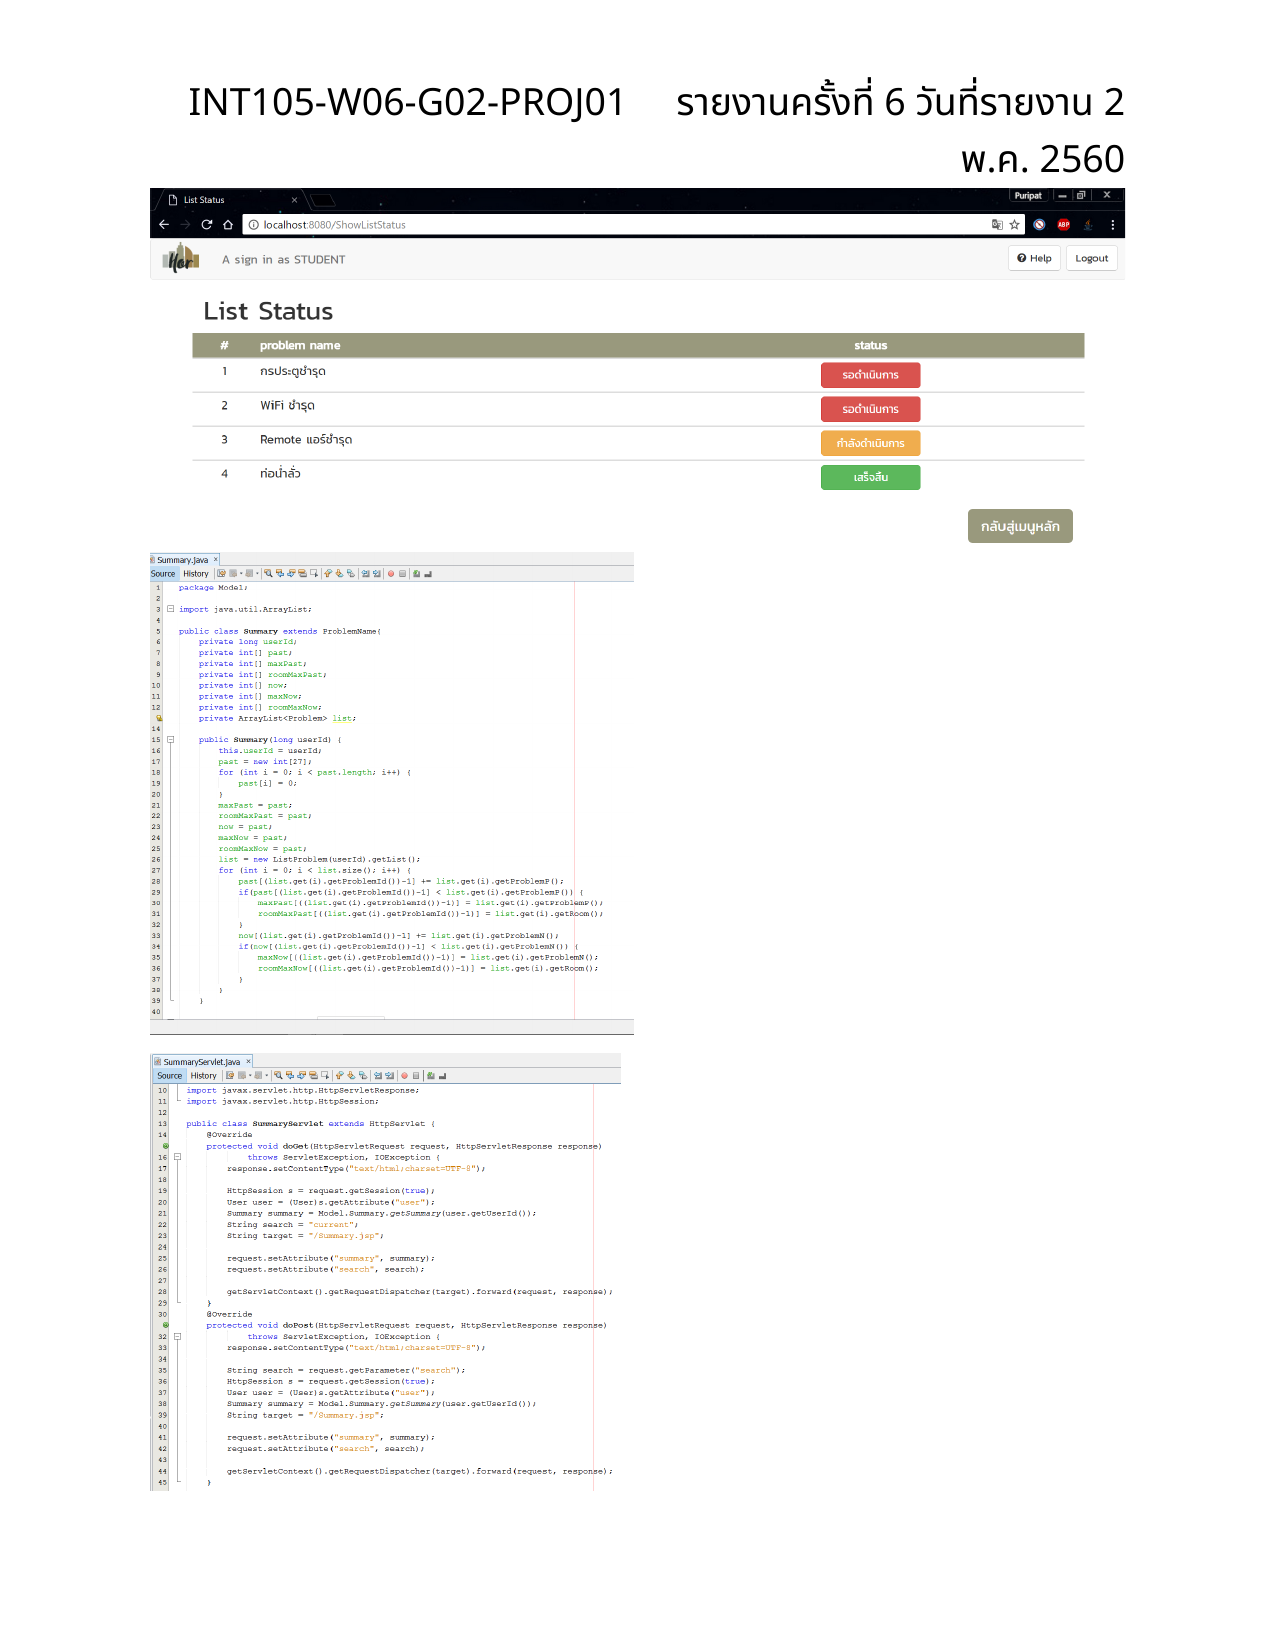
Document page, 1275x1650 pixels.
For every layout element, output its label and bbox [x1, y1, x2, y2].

picture [150, 1053, 621, 1491]
picture [150, 188, 1125, 551]
picture [150, 552, 634, 1035]
